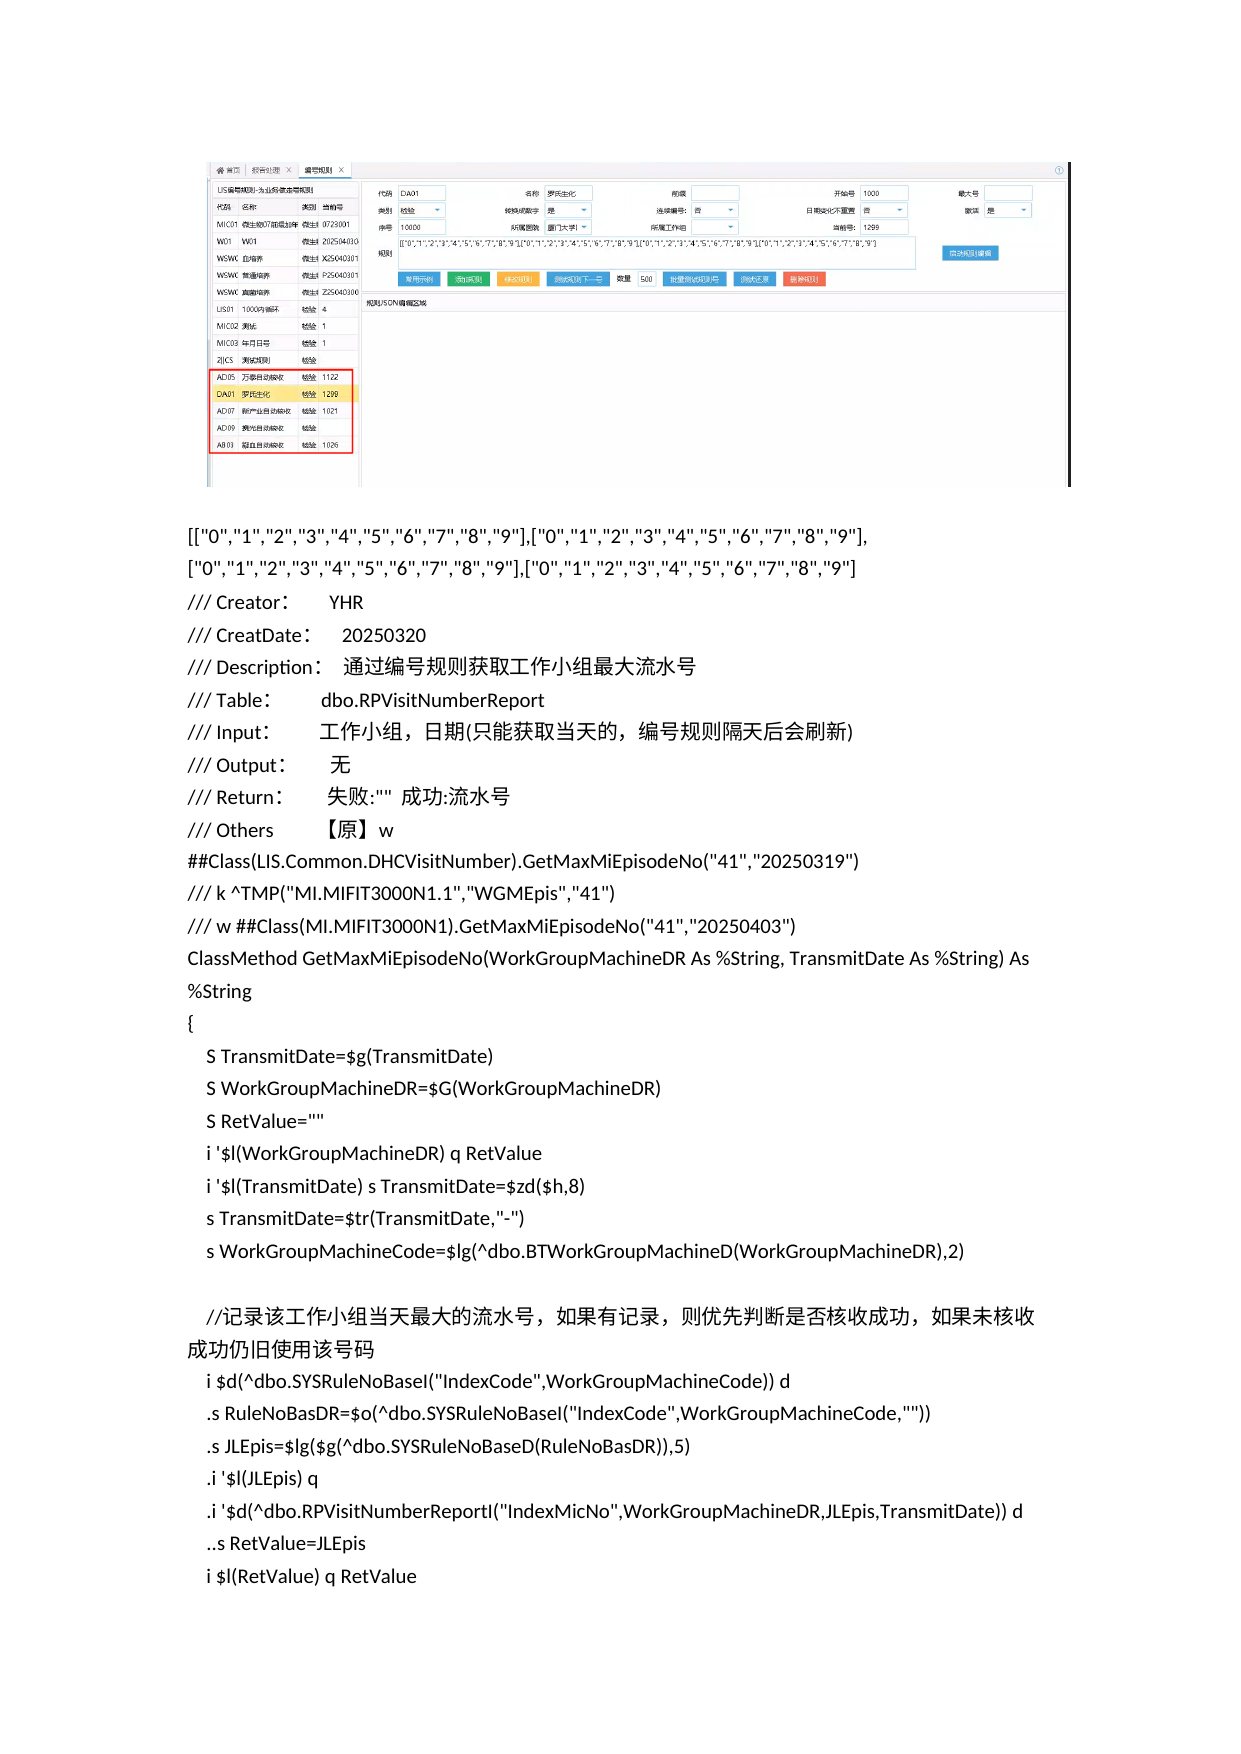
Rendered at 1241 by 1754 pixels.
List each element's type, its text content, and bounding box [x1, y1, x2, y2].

text [["0","1","2","3","4","5","6","7","8","9"],["0","1","2","3","4","5","6","7","8","9"],["0","1","2","3","4","5","6","7","8","9"],["0","1","2","3","4","5","6","7","8","9"] [187, 519, 1053, 584]
picture [206, 162, 1071, 487]
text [187, 584, 1053, 1592]
